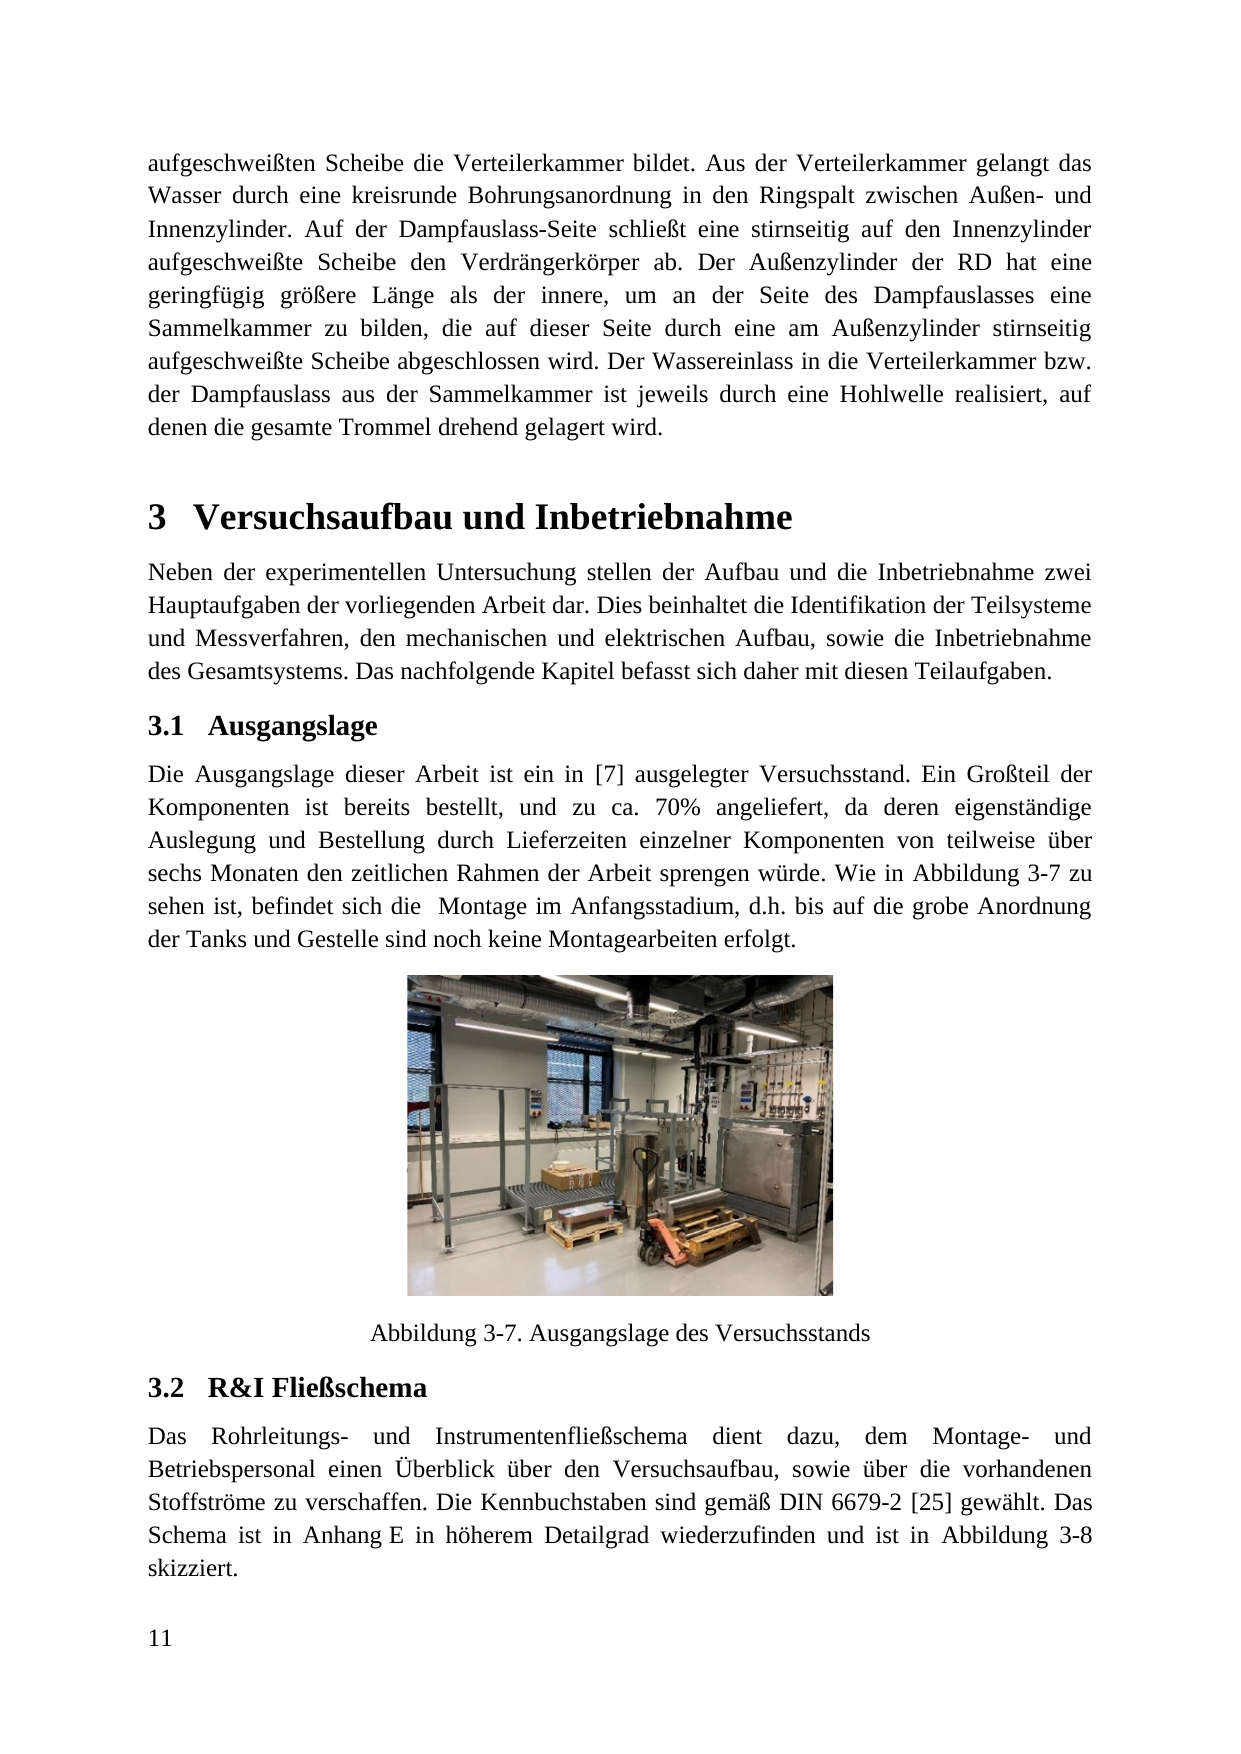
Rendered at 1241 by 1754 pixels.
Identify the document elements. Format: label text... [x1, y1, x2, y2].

subtitle Versuchsaufbau und Inbetriebnahme [148, 495, 1093, 538]
subtitle Ausgangslage [148, 708, 1093, 741]
subtitle R&I Fließschema [148, 1370, 1093, 1403]
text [148, 148, 1093, 441]
picture [407, 975, 834, 1296]
text Neben der experimentellen Untersuchung stellen der Aufbau und die Inbetriebnahme zwei Hauptaufgaben der vorliegenden Arbeit dar. Dies beinhaltet die Identifikation der Teilsysteme und Messverfahren, den mechanischen und elektrischen Aufbau, sowie die Inbetriebnahme des Gesamtsystems. Das nachfolgende Kapitel befasst sich daher mit diesen Teilaufgaben. [148, 557, 1093, 685]
